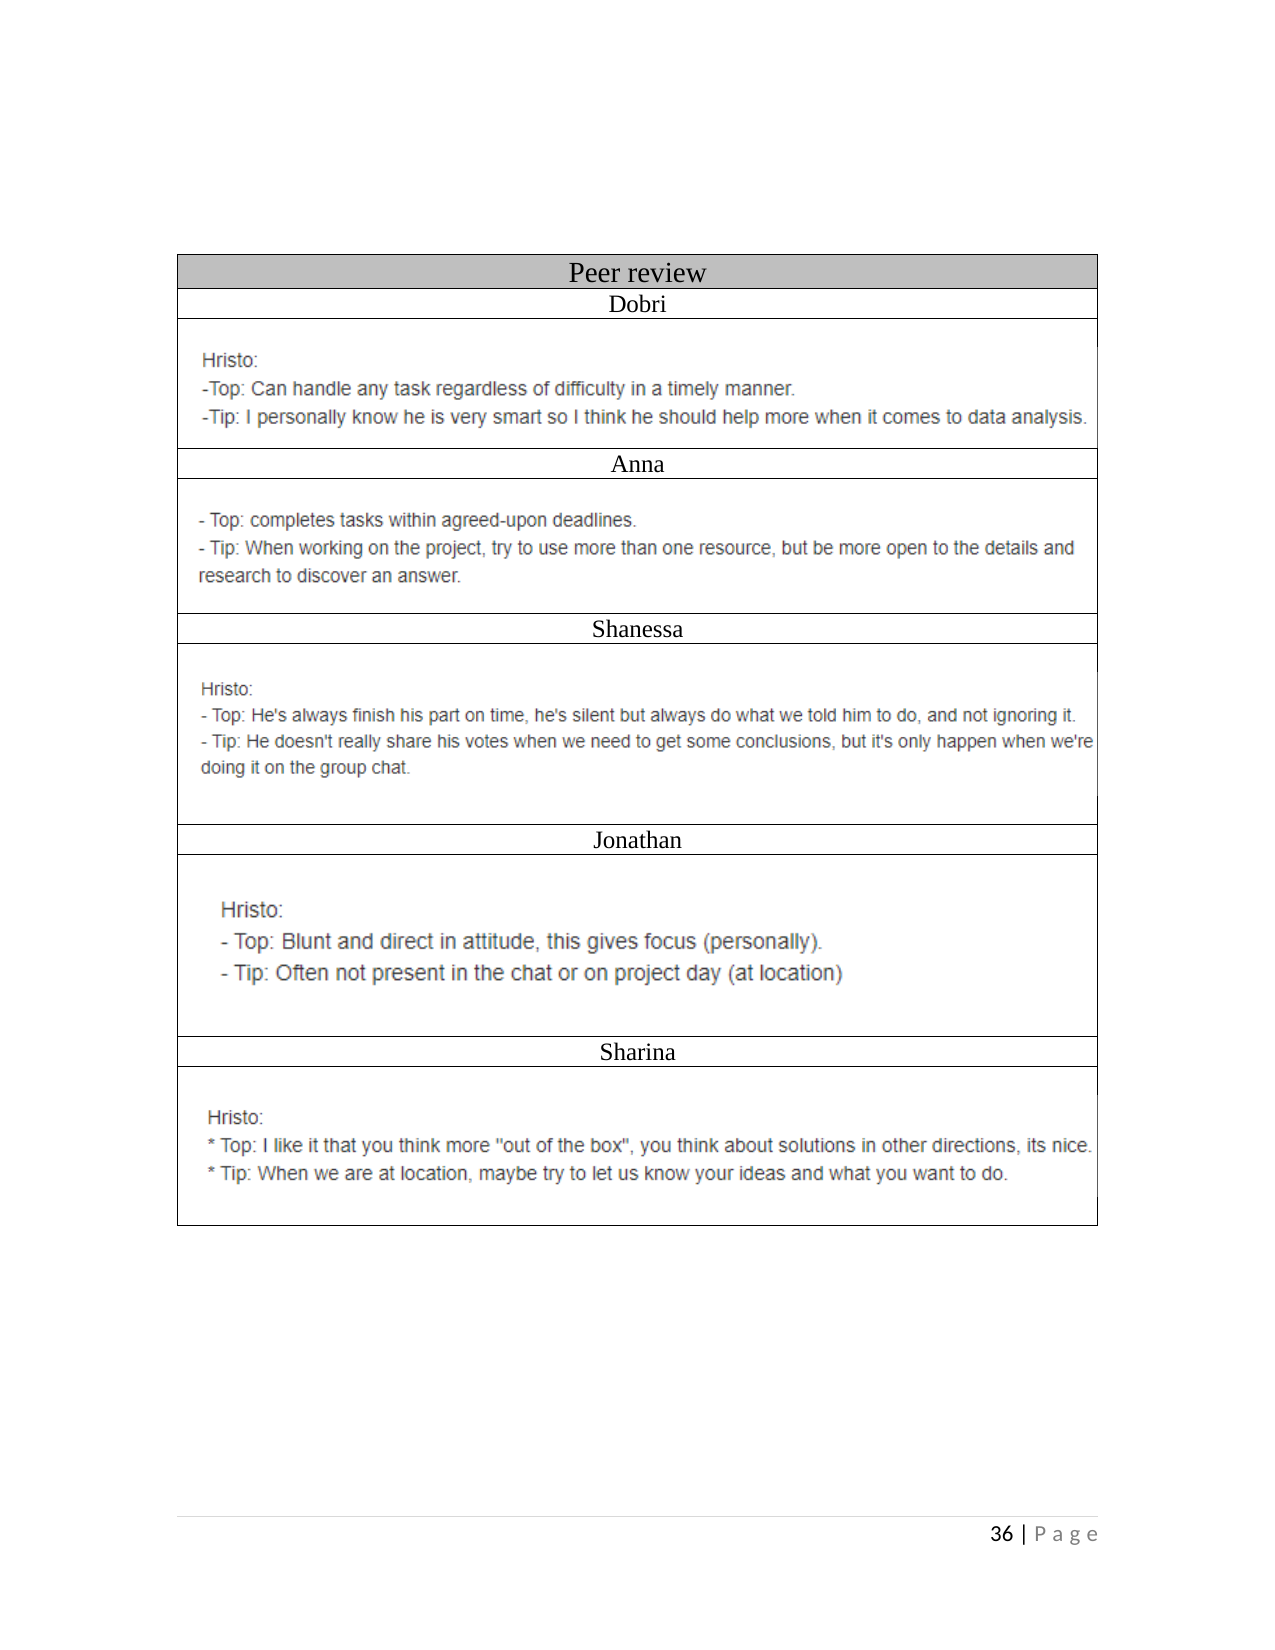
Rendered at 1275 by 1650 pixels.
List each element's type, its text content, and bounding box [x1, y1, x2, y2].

picture [188, 506, 1085, 585]
table_cell Sharina [178, 1037, 1097, 1066]
picture [188, 883, 938, 1009]
table_cell [178, 855, 1097, 1036]
picture [188, 347, 1098, 448]
table_cell Shanessa [178, 614, 1097, 643]
table_cell Anna [178, 449, 1097, 478]
picture [188, 672, 1098, 796]
table_cell [178, 319, 1097, 448]
table_cell [178, 479, 1097, 613]
picture [188, 1095, 1098, 1197]
table_cell [178, 1067, 1097, 1225]
table_cell Jonathan [178, 825, 1097, 854]
table_cell Dobri [178, 289, 1097, 318]
table_header Peer review [178, 255, 1097, 288]
table_cell [178, 644, 1097, 824]
